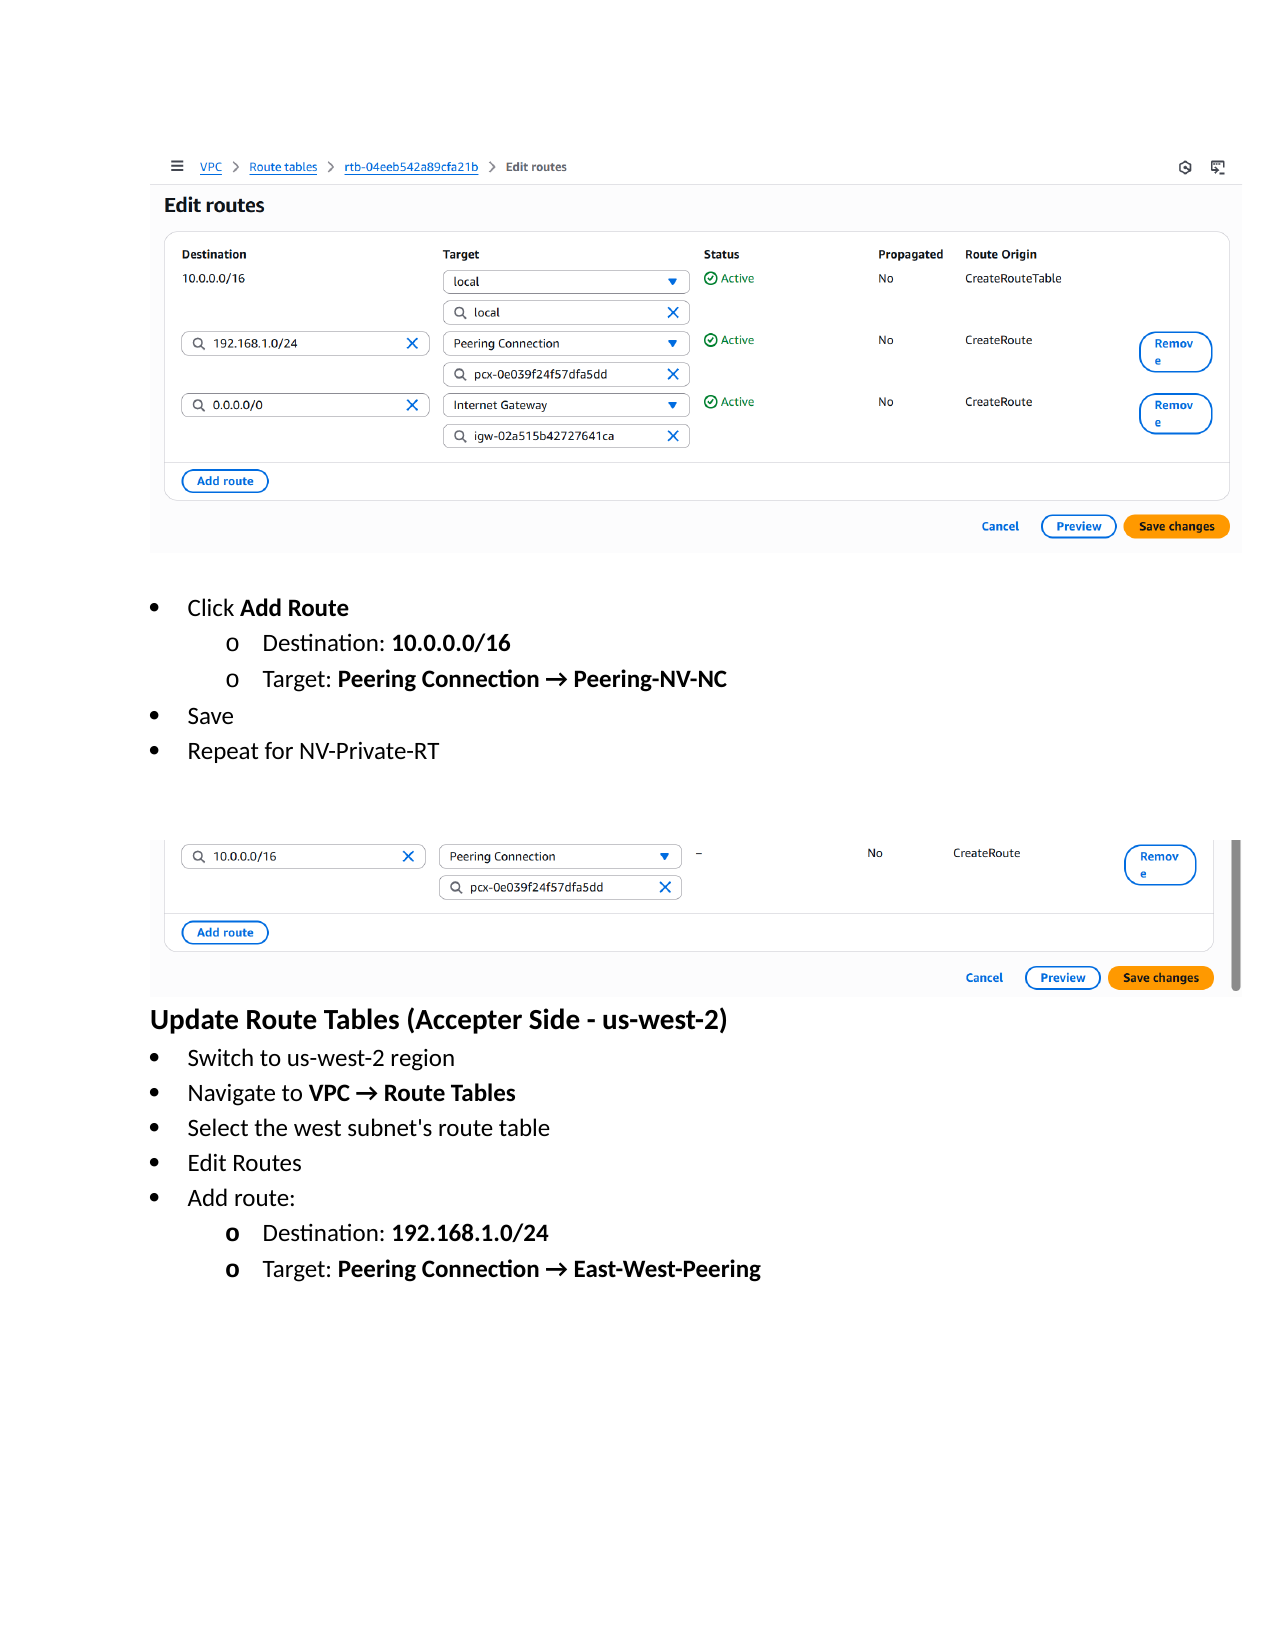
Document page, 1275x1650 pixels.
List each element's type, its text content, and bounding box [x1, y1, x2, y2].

list Destination: 10.0.0.0/16 [225, 627, 1125, 659]
list Click Add Route [150, 592, 1125, 623]
list Destination: 192.168.1.0/24 [225, 1217, 1125, 1249]
list Edit Routes [150, 1147, 1125, 1177]
list Select the west subnet's route table [150, 1112, 1125, 1142]
list Repeat for NV-Private-RT [150, 735, 1125, 766]
list Navigate to VPC → Route Tables [150, 1077, 1125, 1107]
list Target: Peering Connection → Peering-NV-NC [225, 663, 1125, 695]
list Target: Peering Connection → East-West-Peering [225, 1253, 1125, 1285]
list Save [150, 700, 1125, 731]
picture [150, 150, 1243, 553]
list Add route: [150, 1182, 1125, 1212]
list Update Route Tables (Accepter Side - us-west-2) [150, 1001, 1125, 1037]
list Switch to us-west-2 region [150, 1042, 1125, 1072]
picture [150, 840, 1243, 997]
